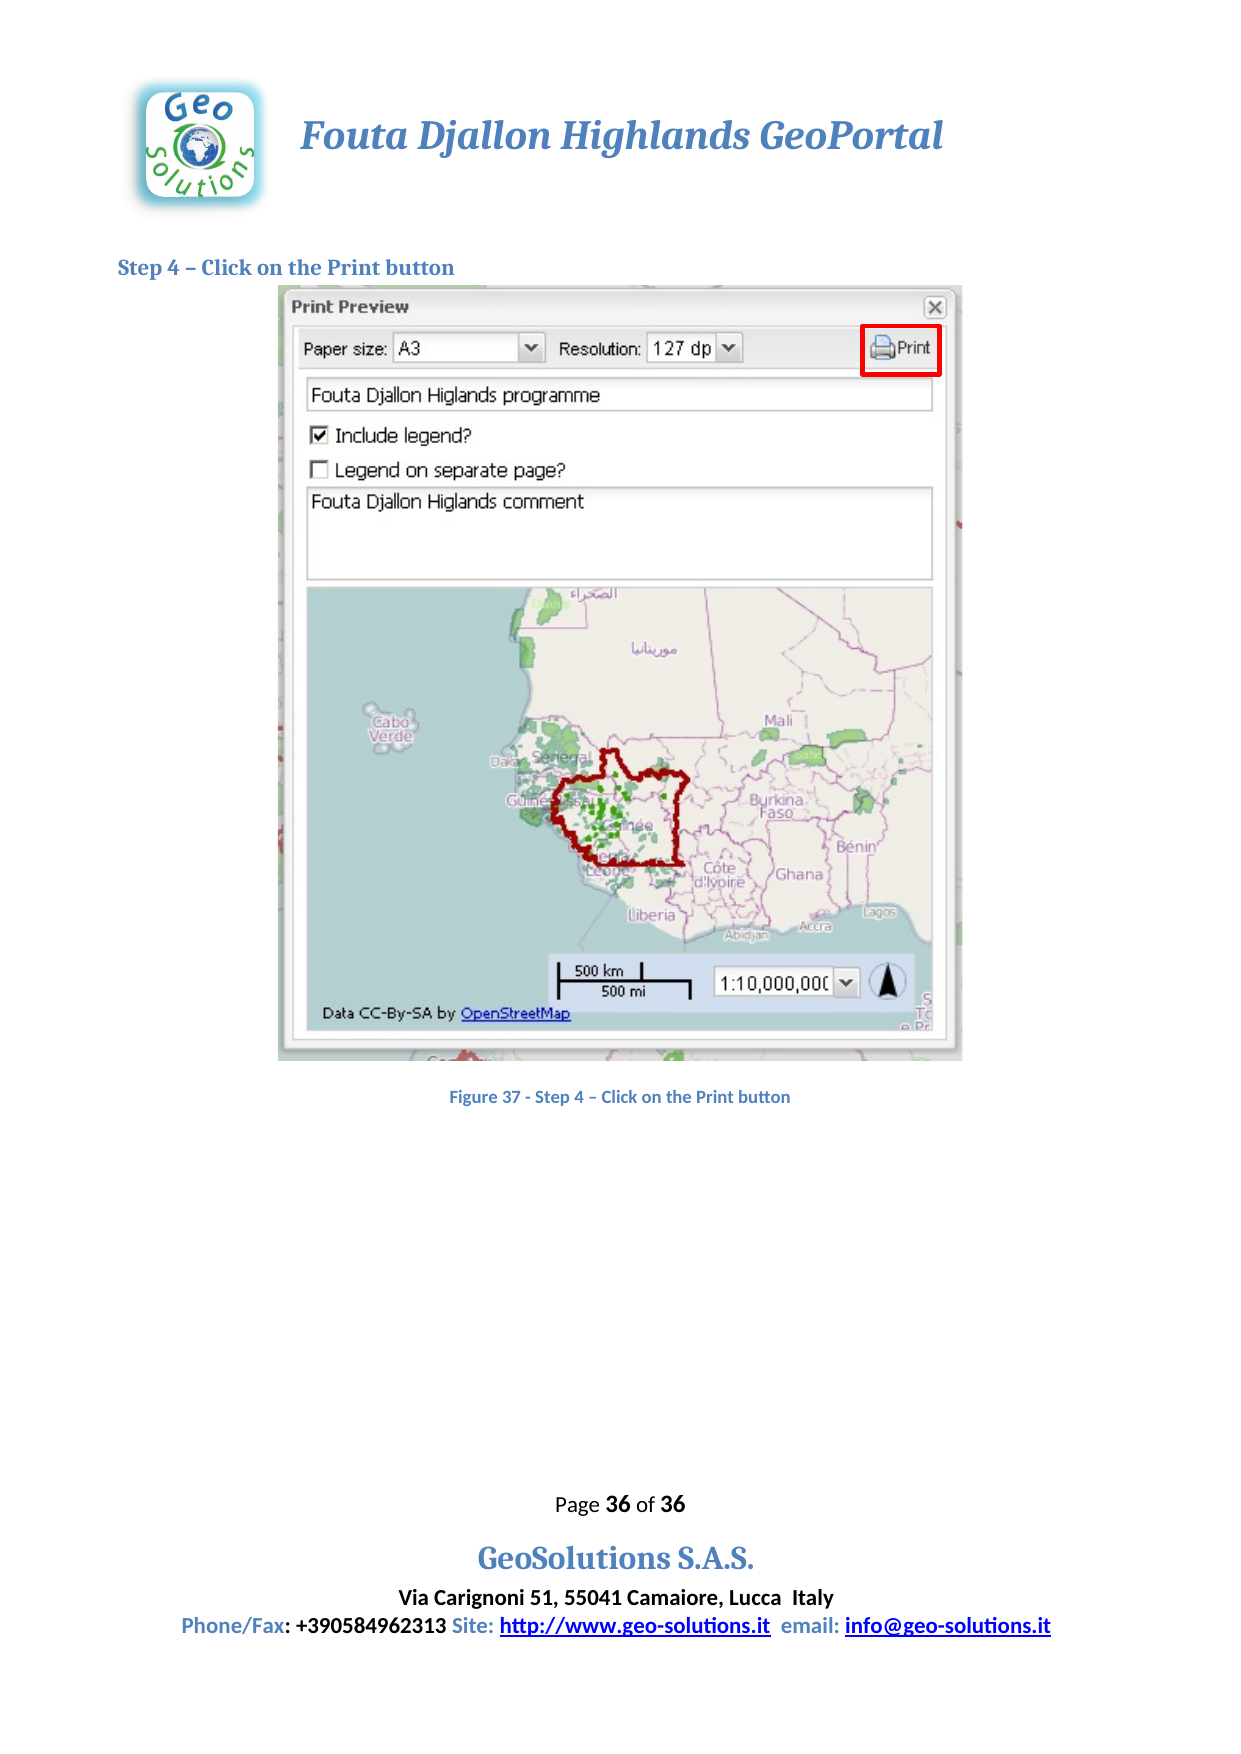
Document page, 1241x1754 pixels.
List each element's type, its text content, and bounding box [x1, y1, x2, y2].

text Figure 37 - Step 4 – Click on the Print button [118, 1085, 1122, 1108]
picture [146, 92, 254, 197]
picture [277, 285, 963, 1061]
subtitle Step 4 – Click on the Print button [118, 255, 1122, 281]
